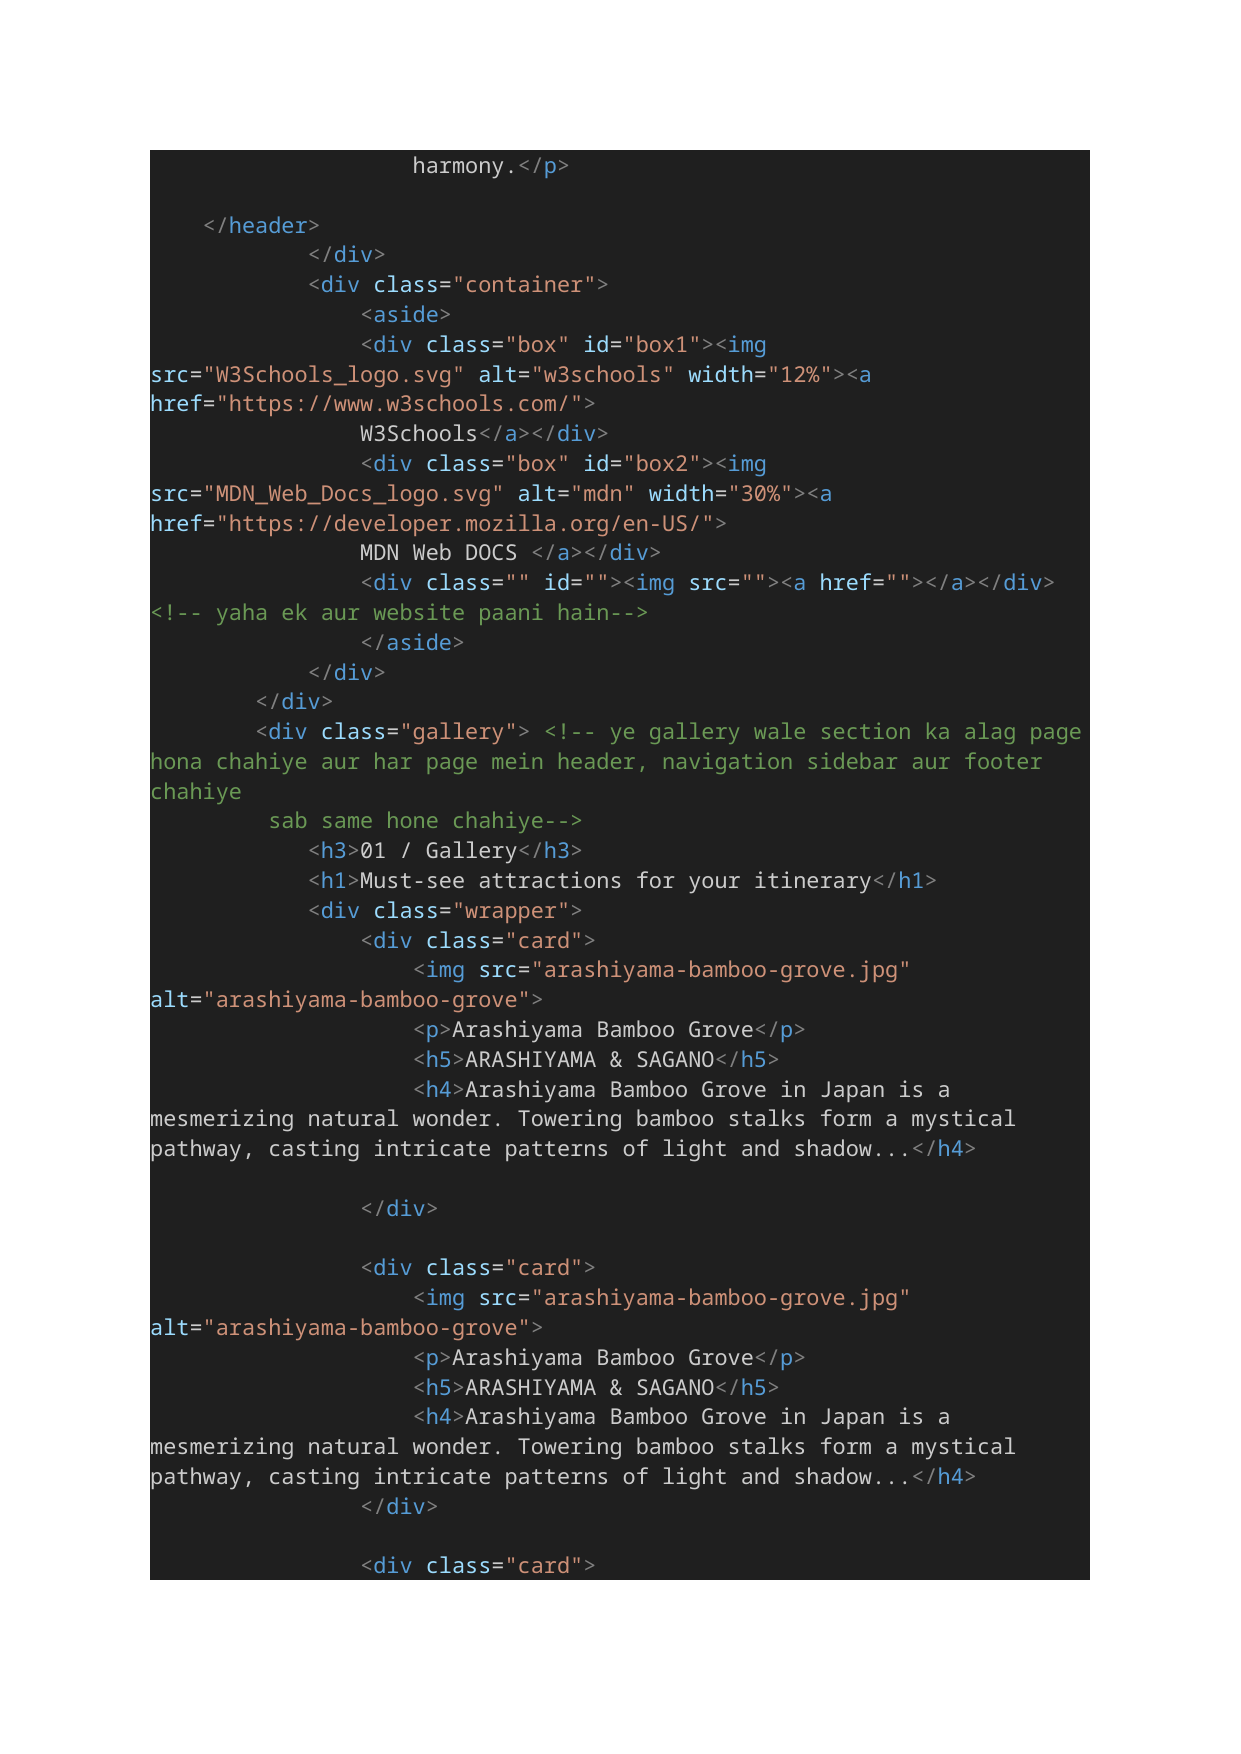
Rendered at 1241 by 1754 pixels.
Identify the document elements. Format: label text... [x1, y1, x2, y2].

text </div> [150, 1193, 1090, 1222]
text </header> [150, 209, 1090, 239]
text <h4>Arashiyama Bamboo Grove in Japan is a mesmerizing natural wonder. Towering bamboo stalks form a mystical pathway, casting intricate patterns of light and shadow...</h4> [150, 1073, 1090, 1163]
text <h5>ARASHIYAMA & SAGANO</h5> [150, 1371, 1090, 1401]
text <h1>Must-see attractions for your itinerary</h1> [150, 865, 1090, 895]
text <img src="arashiyama-bamboo-grove.jpg" alt="arashiyama-bamboo-grove"> [150, 1282, 1090, 1342]
text <aside> [150, 299, 1090, 329]
text <div class="card"> [150, 1550, 1090, 1580]
text <h5>ARASHIYAMA & SAGANO</h5> [150, 1044, 1090, 1073]
text harmony.</p> [150, 150, 1090, 180]
text W3Schools</a></div> [150, 418, 1090, 448]
text </div> [150, 1491, 1090, 1520]
text MDN Web DOCS </a></div> [150, 537, 1090, 567]
text </div> [150, 239, 1090, 269]
text <div class="box" id="box1"><img src="W3Schools_logo.svg" alt="w3schools" width="12%"><a href="https://www.w3schools.com/"> [150, 329, 1090, 418]
text </aside> [150, 627, 1090, 656]
text <h4>Arashiyama Bamboo Grove in Japan is a mesmerizing natural wonder. Towering bamboo stalks form a mystical pathway, casting intricate patterns of light and shadow...</h4> [150, 1401, 1090, 1491]
text <div class="" id=""><img src=""><a href=""></a></div> <!-- yaha ek aur website paani hain--> [150, 567, 1090, 627]
text <img src="arashiyama-bamboo-grove.jpg" alt="arashiyama-bamboo-grove"> [150, 954, 1090, 1014]
text <div class="gallery"> <!-- ye gallery wale section ka alag page hona chahiye aur har page mein header, navigation sidebar aur footer chahiye [150, 716, 1090, 805]
text <p>Arashiyama Bamboo Grove</p> [150, 1014, 1090, 1044]
text <div class="box" id="box2"><img src="MDN_Web_Docs_logo.svg" alt="mdn" width="30%"><a href="https://developer.mozilla.org/en-US/"> [150, 448, 1090, 537]
text <h3>01 / Gallery</h3> [150, 835, 1090, 865]
text <div class="card"> [150, 924, 1090, 954]
text <div class="card"> [150, 1252, 1090, 1282]
text <div class="wrapper"> [150, 895, 1090, 924]
text <p>Arashiyama Bamboo Grove</p> [150, 1342, 1090, 1371]
text </div> [150, 656, 1090, 686]
text </div> [150, 686, 1090, 716]
text <div class="container"> [150, 269, 1090, 299]
text sab same hone chahiye--> [150, 805, 1090, 835]
